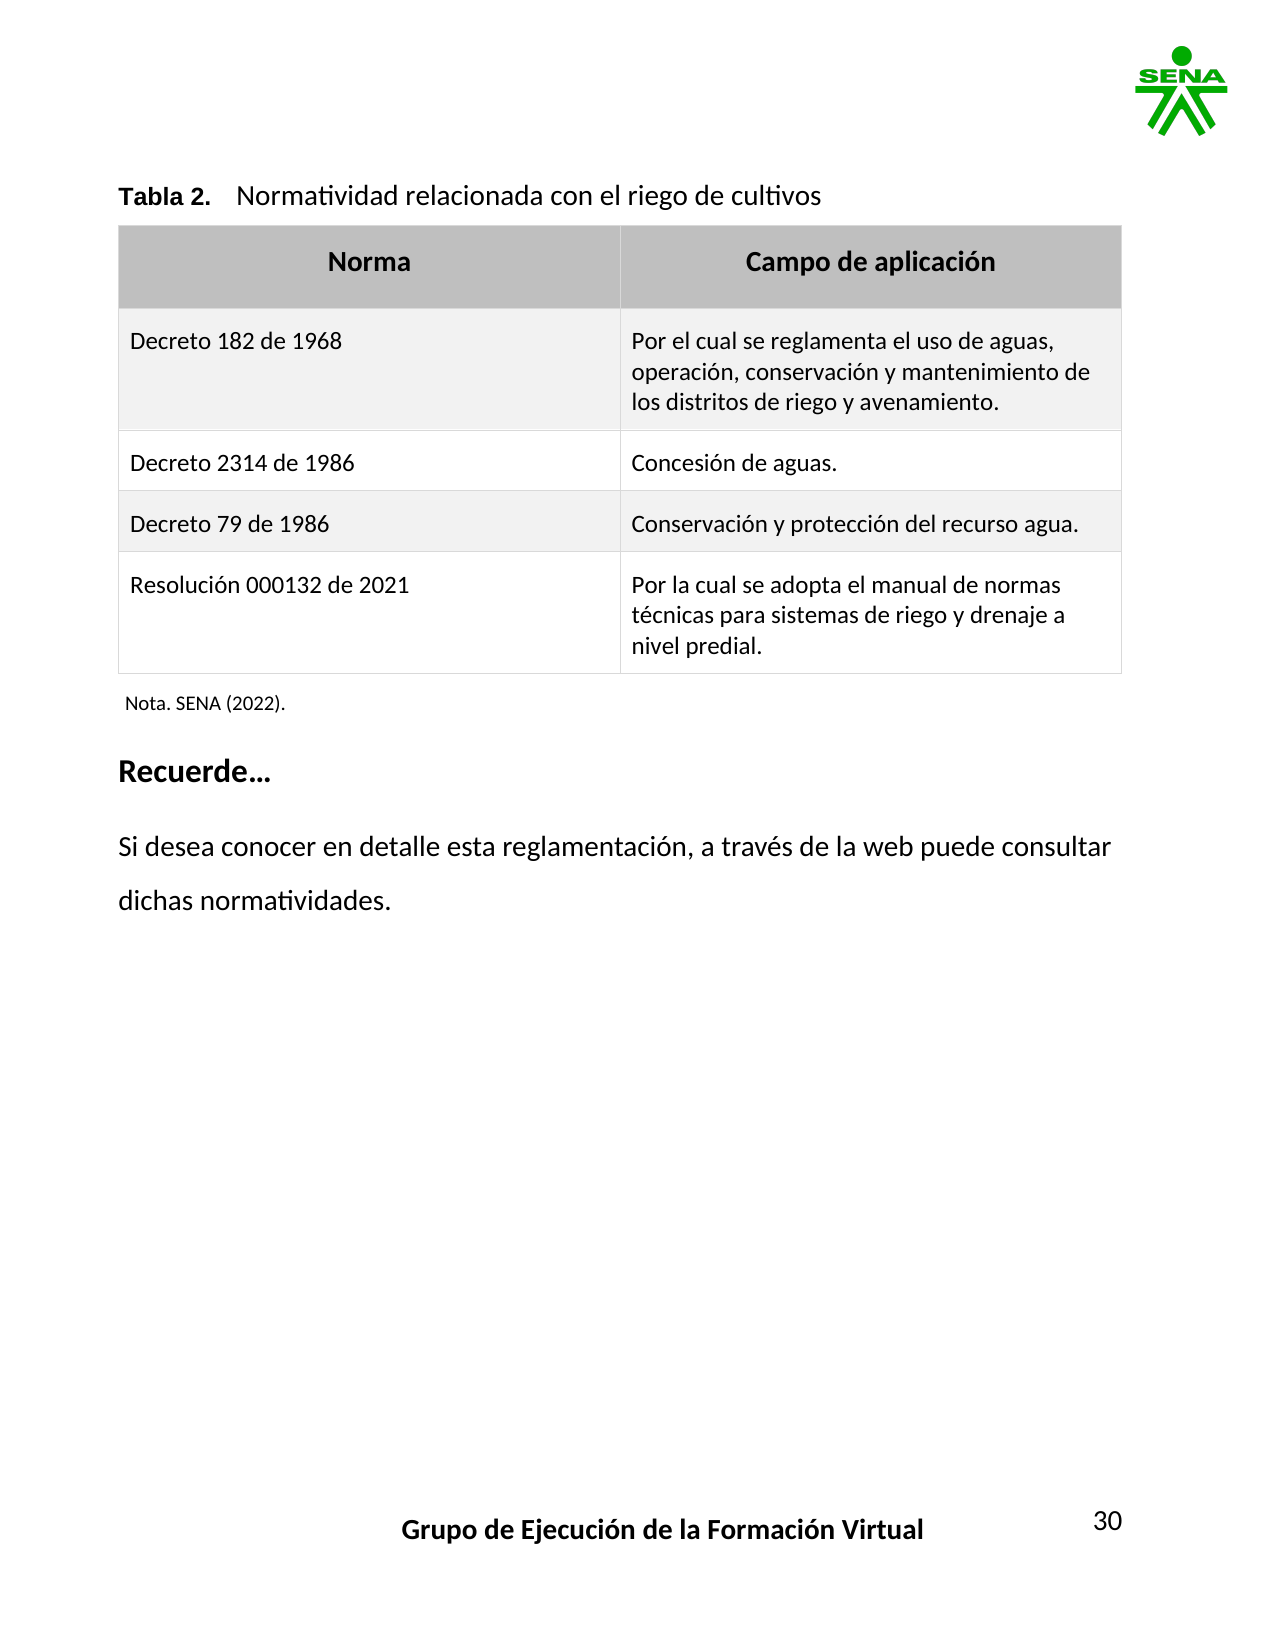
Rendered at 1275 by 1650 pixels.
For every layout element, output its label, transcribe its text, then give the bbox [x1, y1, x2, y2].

text Si desea conocer en detalle esta reglamentación, a través de la web puede consultar dichas normatividades. [118, 828, 1122, 917]
table_cell Por el cual se reglamenta el uso de aguas, operación, conservación y mantenimiento de los distritos de riego y avenamiento. [621, 309, 1121, 429]
picture [1135, 46, 1228, 136]
table_cell Por la cual se adopta el manual de normas técnicas para sistemas de riego y drenaje a nivel predial. [621, 552, 1121, 673]
table_cell Conservación y protección del recurso agua. [621, 491, 1121, 551]
table_cell Decreto 2314 de 1986 [119, 431, 620, 490]
text Nota. SENA (2022). [118, 691, 1122, 716]
text Normatividad relacionada con el riego de cultivos [118, 177, 1122, 213]
text Recuerde… [118, 750, 1122, 791]
table_header Norma [119, 226, 620, 308]
table_cell Decreto 79 de 1986 [119, 491, 620, 551]
table_cell Concesión de aguas. [621, 431, 1121, 490]
table_header Campo de aplicación [621, 226, 1121, 308]
table_cell Resolución 000132 de 2021 [119, 552, 620, 673]
table_cell Decreto 182 de 1968 [119, 309, 620, 429]
